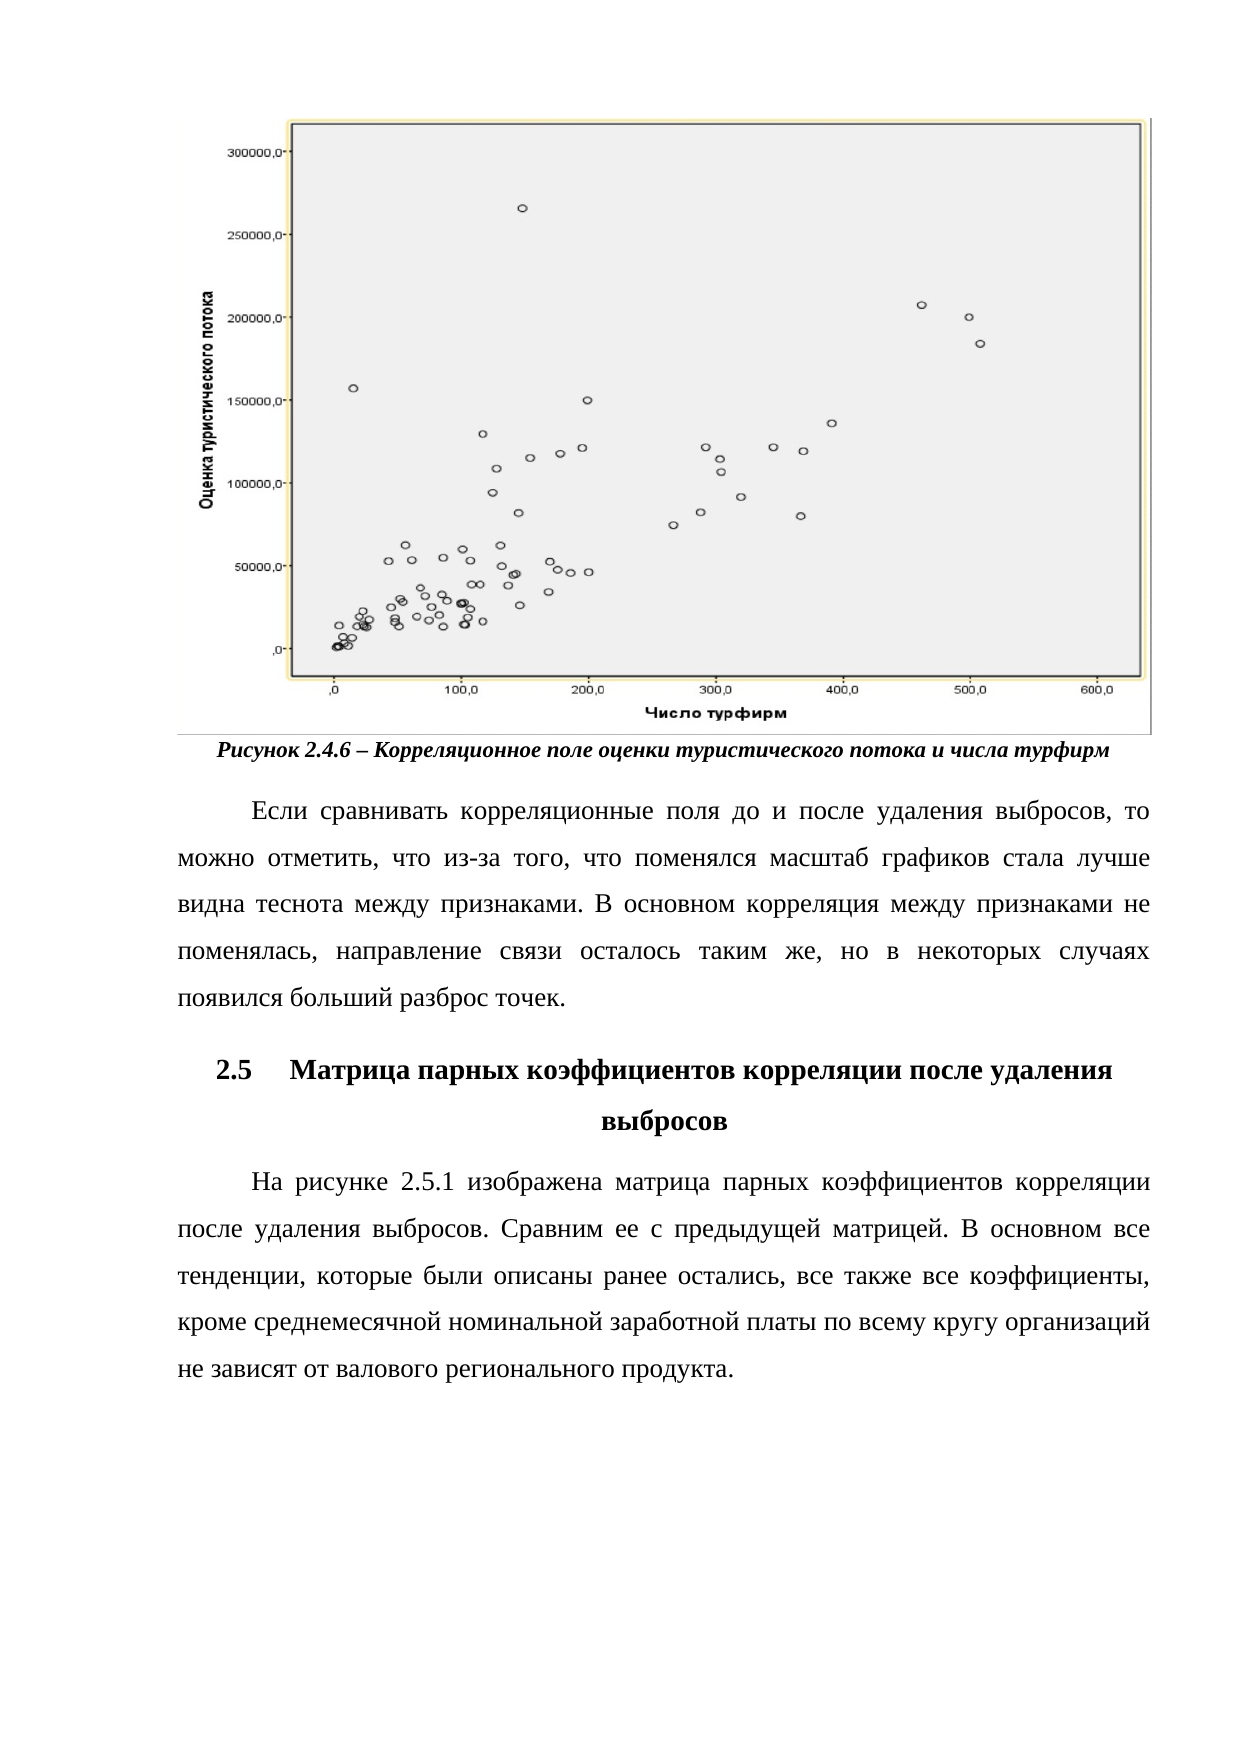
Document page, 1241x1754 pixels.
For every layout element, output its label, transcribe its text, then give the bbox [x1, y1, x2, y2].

list Матрица парных коэффициентов корреляции после удаления выбросов [177, 1052, 1152, 1136]
text Если сравнивать корреляционные поля до и после удаления выбросов, то можно отметить, что из-за того, что поменялся масштаб графиков стала лучше видна теснота между признаками. В основном корреляция между признаками не поменялась, направление связи осталось таким же, но в некоторых случаях появился больший разброс точек. [177, 794, 1152, 1012]
picture [177, 118, 1152, 735]
text Рисунок 2.4.6 – Корреляционное поле оценки туристического потока и числа турфирм [177, 735, 1152, 763]
text На рисунке 2.5.1 изображена матрица парных коэффициентов корреляции после удаления выбросов. Сравним ее с предыдущей матрицей. В основном все тенденции, которые были описаны ранее остались, все также все коэффициенты, кроме среднемесячной номинальной заработной платы по всему кругу организаций не зависят от валового регионального продукта. [177, 1165, 1152, 1383]
